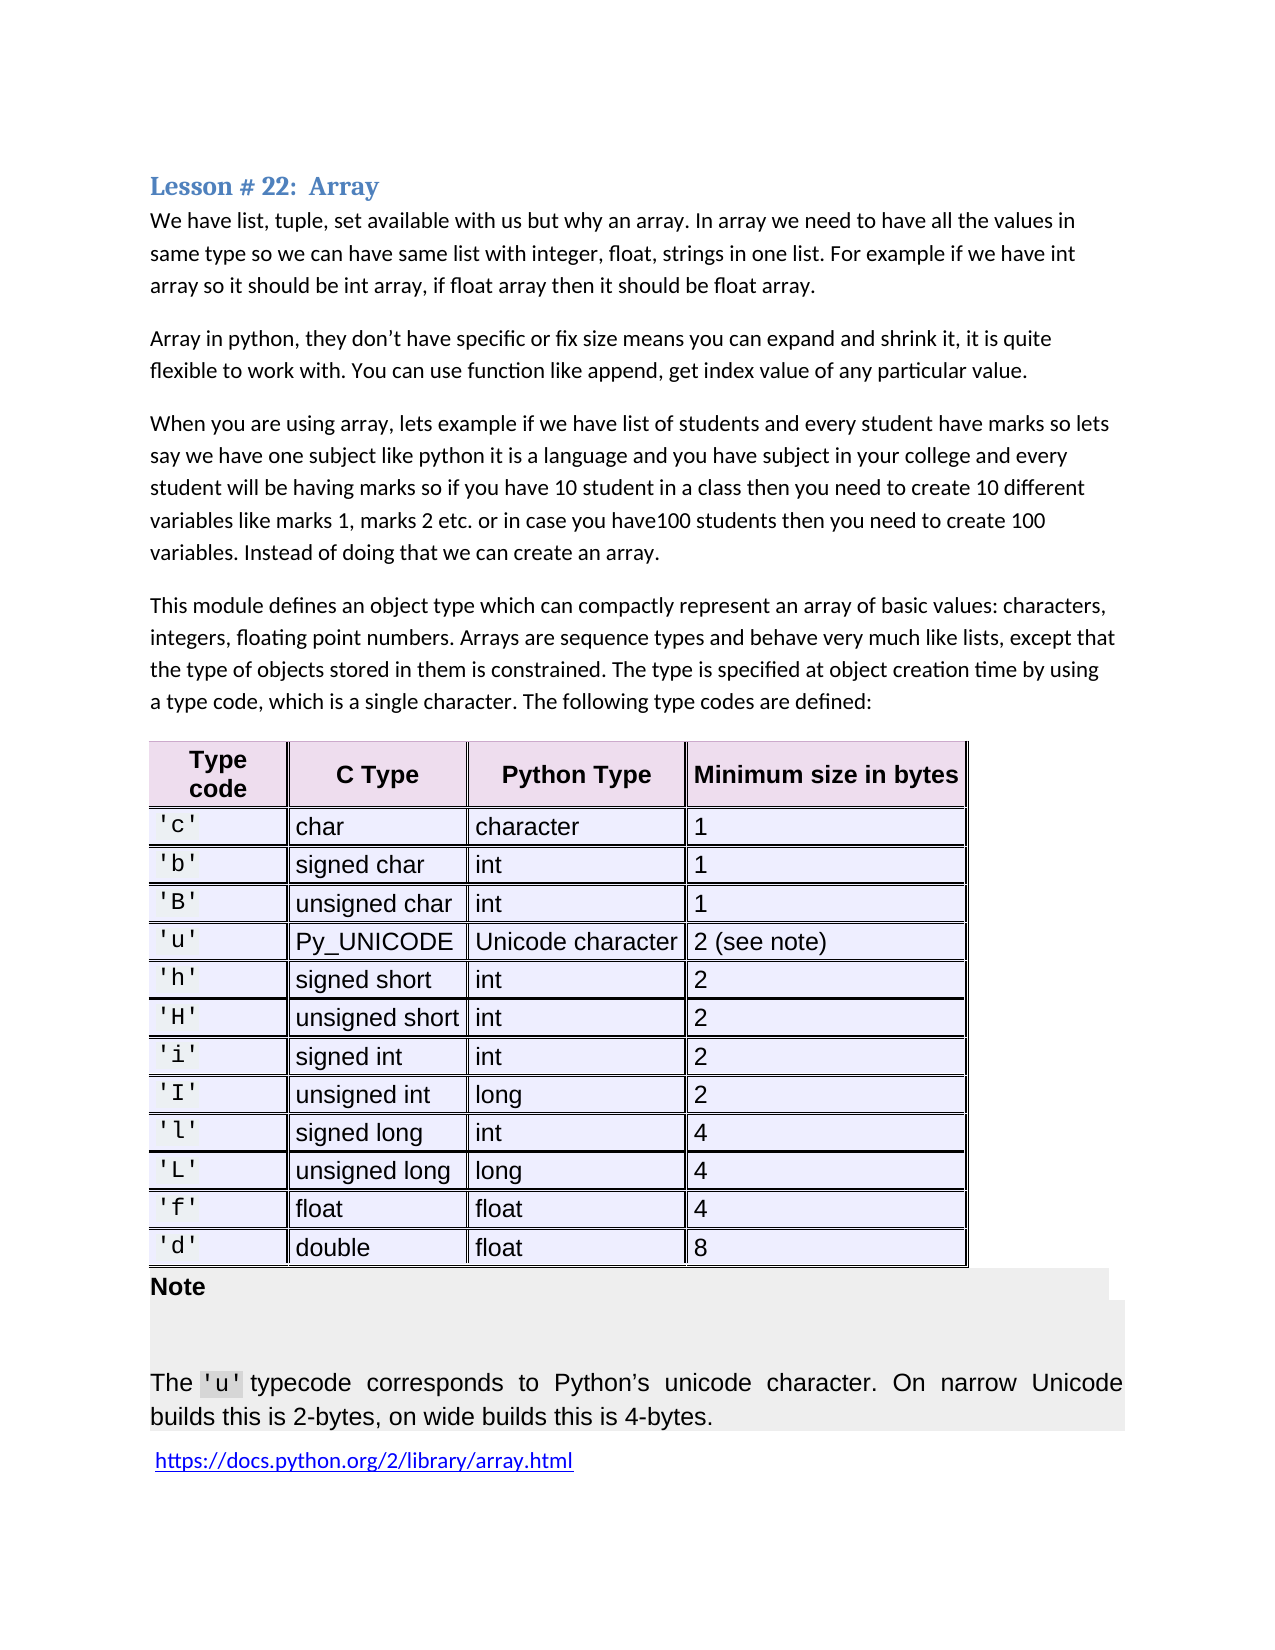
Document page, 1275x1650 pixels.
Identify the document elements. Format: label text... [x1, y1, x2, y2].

text The 'u' typecode corresponds to Python’s unicode character. On narrow Unicode builds this is 2-bytes, on wide builds this is 4-bytes. [150, 1366, 1125, 1431]
text https://docs.python.org/2/library/array.html [150, 1447, 1125, 1475]
text Array in python, they don’t have specific or fix size means you can expand and shrink it, it is quite flexible to work with. You can use function like append, get index value of any particular value. [150, 324, 1125, 384]
table_cell 4 [686, 1112, 967, 1150]
table_header Type code [149, 742, 286, 806]
table_cell 'f' [149, 1192, 286, 1226]
table_cell int [469, 848, 684, 882]
table_cell int [469, 1039, 684, 1073]
text When you are using array, lets example if we have list of students and every student have marks so lets say we have one subject like python it is a language and you have subject in your college and every student will be having marks so if you have 10 student in a class then you need to create 10 different variables like marks 1, marks 2 etc. or in case you have100 students then you need to create 100 variables. Instead of doing that we can create an array. [150, 409, 1125, 566]
table_cell long [469, 1153, 684, 1188]
text This module defines an object type which can compactly represent an array of basic values: characters, integers, floating point numbers. Arrays are sequence types and behave very much like lists, except that the type of objects stored in them is constrained. The type is specified at object creation time by using a type code, which is a single character. The following type codes are defined: [150, 591, 1125, 716]
table_cell int [469, 886, 684, 921]
table_cell 'I' [149, 1077, 286, 1112]
table_cell int [469, 962, 684, 997]
table_cell 'h' [149, 962, 286, 997]
table_header Python Type [469, 742, 684, 806]
table_cell 4 [688, 1188, 966, 1226]
table_cell Py_UNICODE [290, 924, 466, 959]
text We have list, tuple, set available with us but why an array. In array we need to have all the values in same type so we can have same list with integer, float, strings in one list. For example if we have int array so it should be int array, if float array then it should be float array. [150, 207, 1125, 299]
table_cell 'B' [149, 886, 286, 921]
table_cell unsigned long [290, 1153, 466, 1188]
table_cell float [468, 1230, 686, 1264]
subtitle Lesson # 22: Array [150, 171, 1125, 202]
table_cell 'i' [149, 1039, 286, 1073]
table_cell 'b' [149, 848, 286, 882]
table_cell 'L' [149, 1153, 286, 1188]
text Note [150, 1268, 1109, 1300]
table_cell 1 [688, 882, 966, 921]
table_cell 1 [688, 844, 966, 882]
table_cell signed long [290, 1115, 466, 1150]
table_cell Unicode character [469, 924, 684, 959]
table_cell 1 [686, 806, 967, 844]
table_cell 2 [686, 959, 967, 997]
table_cell double [288, 1230, 467, 1264]
table_cell 2 [688, 997, 965, 1035]
table_cell float [469, 1192, 684, 1226]
table_cell int [469, 1000, 684, 1035]
table_cell char [290, 809, 466, 844]
table_cell character [469, 809, 684, 844]
table_header C Type [290, 742, 466, 806]
table_header Minimum size in bytes [688, 742, 965, 806]
table_cell 4 [688, 1150, 965, 1188]
table_cell unsigned int [290, 1077, 466, 1112]
table_cell 'd' [149, 1230, 288, 1264]
table_cell int [469, 1115, 684, 1150]
table_cell float [290, 1192, 466, 1226]
table_cell 'H' [149, 1000, 286, 1035]
table_cell signed short [290, 962, 466, 997]
table_cell 'u' [149, 924, 286, 959]
table_cell unsigned char [290, 886, 466, 921]
table_cell 'c' [149, 809, 286, 844]
table_cell 2 (see note) [686, 921, 967, 959]
table_cell long [469, 1077, 684, 1112]
table_cell 2 [688, 1074, 966, 1112]
table_cell unsigned short [290, 1000, 466, 1035]
table_cell signed int [290, 1039, 466, 1073]
table_cell 8 [686, 1226, 966, 1264]
table_cell 'l' [149, 1115, 286, 1150]
table_cell 2 [688, 1035, 966, 1073]
table_cell signed char [290, 848, 466, 882]
